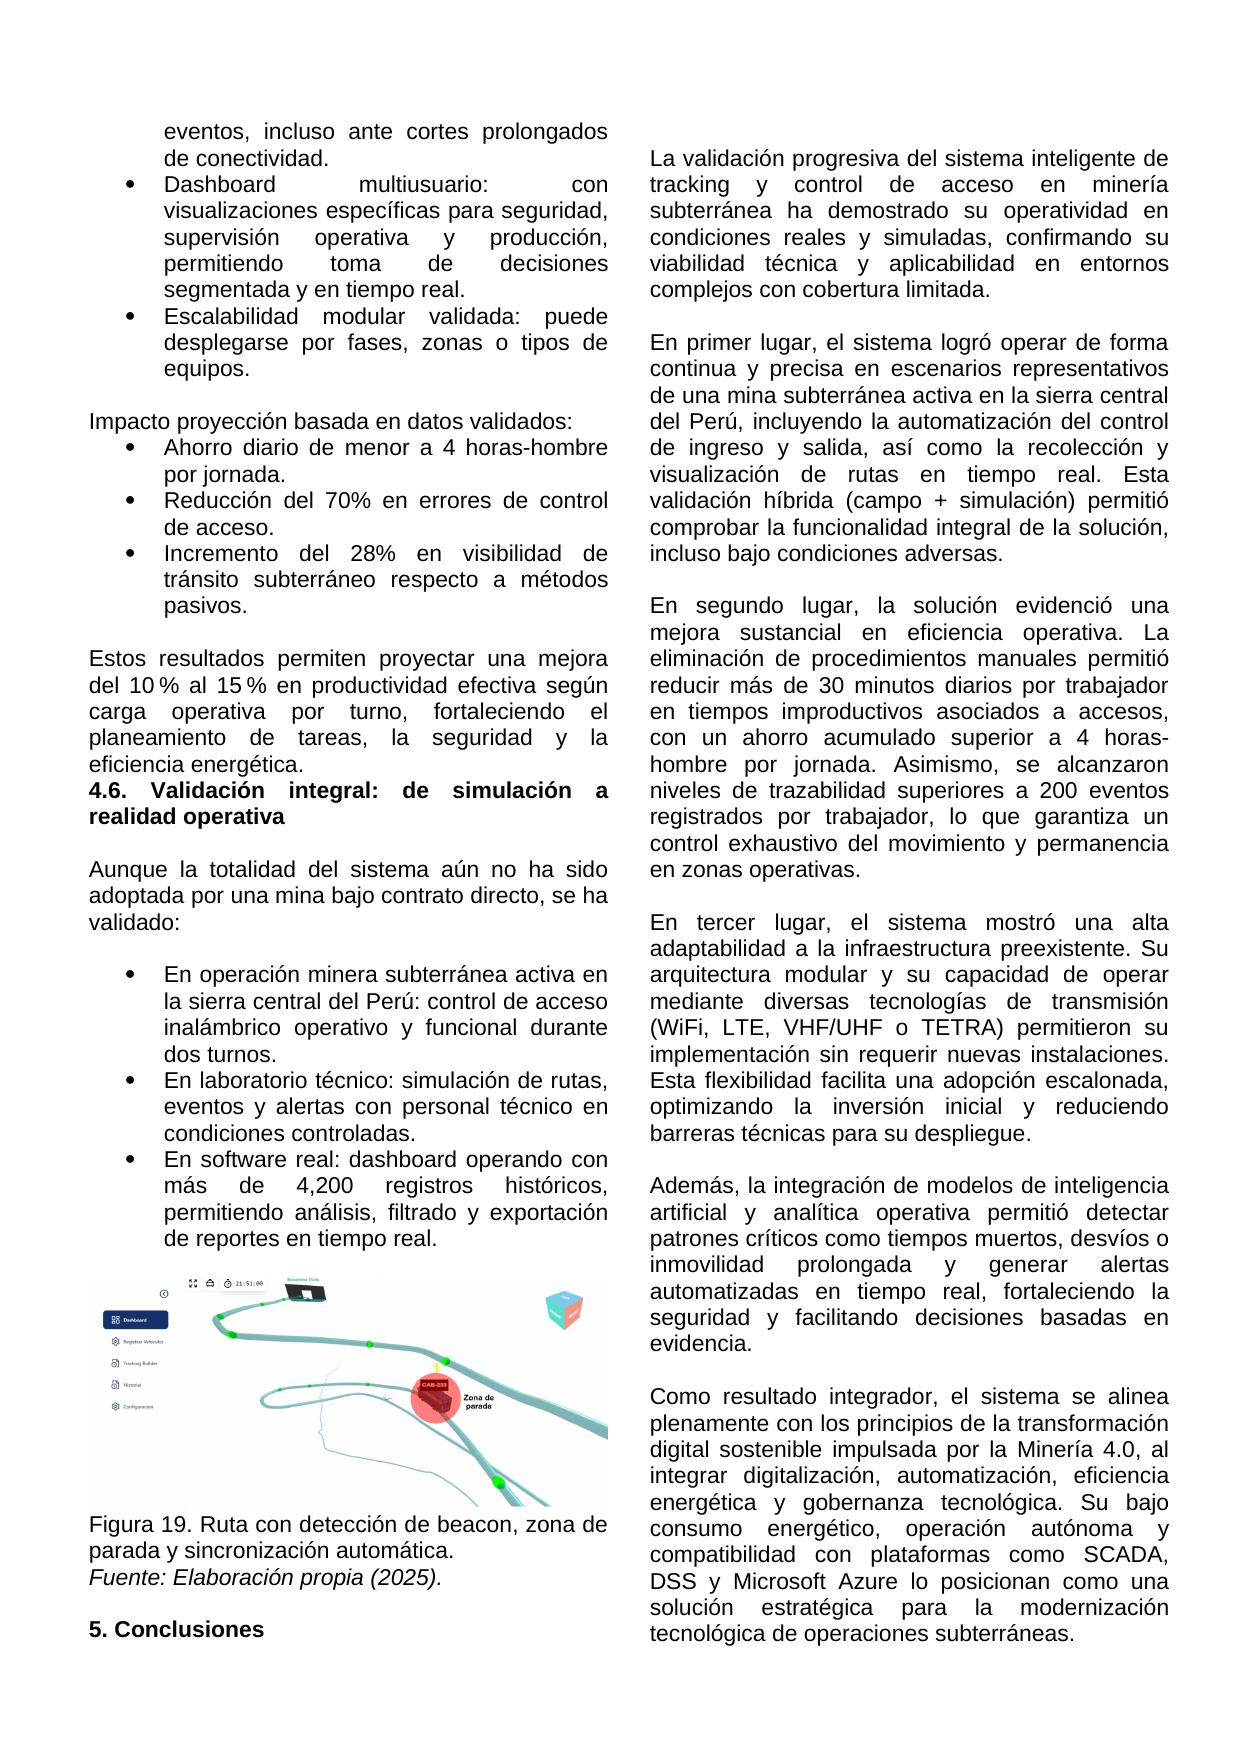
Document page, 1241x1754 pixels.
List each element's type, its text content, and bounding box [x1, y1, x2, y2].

text Aunque la totalidad del sistema aún no ha sido adoptada por una mina bajo contrato directo, se ha validado: [89, 856, 608, 935]
text Impacto proyección basada en datos validados: [89, 408, 608, 434]
list Reducción del 70% en errores de control de acceso. [126, 487, 608, 540]
text En primer lugar, el sistema logró operar de forma continua y precisa en escenarios representativos de una mina subterránea activa en la sierra central del Perú, incluyendo la automatización del control de ingreso y salida, así como la recolección y visualización de rutas en tiempo real. Esta validación híbrida (campo + simulación) permitió comprobar la funcionalidad integral de la solución, incluso bajo condiciones adversas. [649, 329, 1169, 566]
text Además, la integración de modelos de inteligencia artificial y analítica operativa permitió detectar patrones críticos como tiempos muertos, desvíos o inmovilidad prolongada y generar alertas automatizadas en tiempo real, fortaleciendo la seguridad y facilitando decisiones basadas en evidencia. [649, 1172, 1169, 1357]
list Incremento del 28% en visibilidad de tránsito subterráneo respecto a métodos pasivos. [126, 540, 608, 619]
text 5. Conclusiones [89, 1616, 608, 1643]
text Fuente: Elaboración propia (2025). [89, 1564, 608, 1590]
text En segundo lugar, la solución evidenció una mejora sustancial en eficiencia operativa. La eliminación de procedimientos manuales permitió reducir más de 30 minutos diarios por trabajador en tiempos improductivos asociados a accesos, con un ahorro acumulado superior a 4 horas-hombre por jornada. Asimismo, se alcanzaron niveles de trazabilidad superiores a 200 eventos registrados por trabajador, lo que garantiza un control exhaustivo del movimiento y permanencia en zonas operativas. [649, 592, 1169, 882]
text Estos resultados permiten proyectar una mejora del 10 % al 15 % en productividad efectiva según carga operativa por turno, fortaleciendo el planeamiento de tareas, la seguridad y la eficiencia energética. [89, 645, 608, 777]
text Figura 19. Ruta con detección de beacon, zona de parada y sincronización automática. [89, 1511, 608, 1564]
text Como resultado integrador, el sistema se alinea plenamente con los principios de la transformación digital sostenible impulsada por la Minería 4.0, al integrar digitalización, automatización, eficiencia energética y gobernanza tecnológica. Su bajo consumo energético, operación autónoma y compatibilidad con plataformas como SCADA, DSS y Microsoft Azure lo posicionan como una solución estratégica para la modernización tecnológica de operaciones subterráneas. [649, 1383, 1169, 1647]
list En software real: dashboard operando con más de 4,200 registros históricos, permitiendo análisis, filtrado y exportación de reportes en tiempo real. [126, 1146, 608, 1251]
list En laboratorio técnico: simulación de rutas, eventos y alertas con personal técnico en condiciones controladas. [126, 1067, 608, 1146]
list Modo offline completo: garantiza continuidad operativa sin pérdida de eventos, incluso ante cortes prolongados de conectividad. [126, 118, 608, 171]
picture [88, 1277, 608, 1511]
text En tercer lugar, el sistema mostró una alta adaptabilidad a la infraestructura preexistente. Su arquitectura modular y su capacidad de operar mediante diversas tecnologías de transmisión (WiFi, LTE, VHF/UHF o TETRA) permitieron su implementación sin requerir nuevas instalaciones. Esta flexibilidad facilita una adopción escalonada, optimizando la inversión inicial y reduciendo barreras técnicas para su despliegue. [649, 909, 1169, 1146]
list Escalabilidad modular validada: puede desplegarse por fases, zonas o tipos de equipos. [126, 303, 608, 382]
list En operación minera subterránea activa en la sierra central del Perú: control de acceso inalámbrico operativo y funcional durante dos turnos. [126, 961, 608, 1067]
text La validación progresiva del sistema inteligente de tracking y control de acceso en minería subterránea ha demostrado su operatividad en condiciones reales y simuladas, confirmando su viabilidad técnica y aplicabilidad en entornos complejos con cobertura limitada. [649, 144, 1169, 303]
text 4.6. Validación integral: de simulación a realidad operativa [89, 777, 608, 830]
list Dashboard multiusuario: con visualizaciones específicas para seguridad, supervisión operativa y producción, permitiendo toma de decisiones segmentada y en tiempo real. [126, 171, 608, 303]
list Ahorro diario de menor a 4 horas-hombre por jornada. [126, 434, 608, 487]
